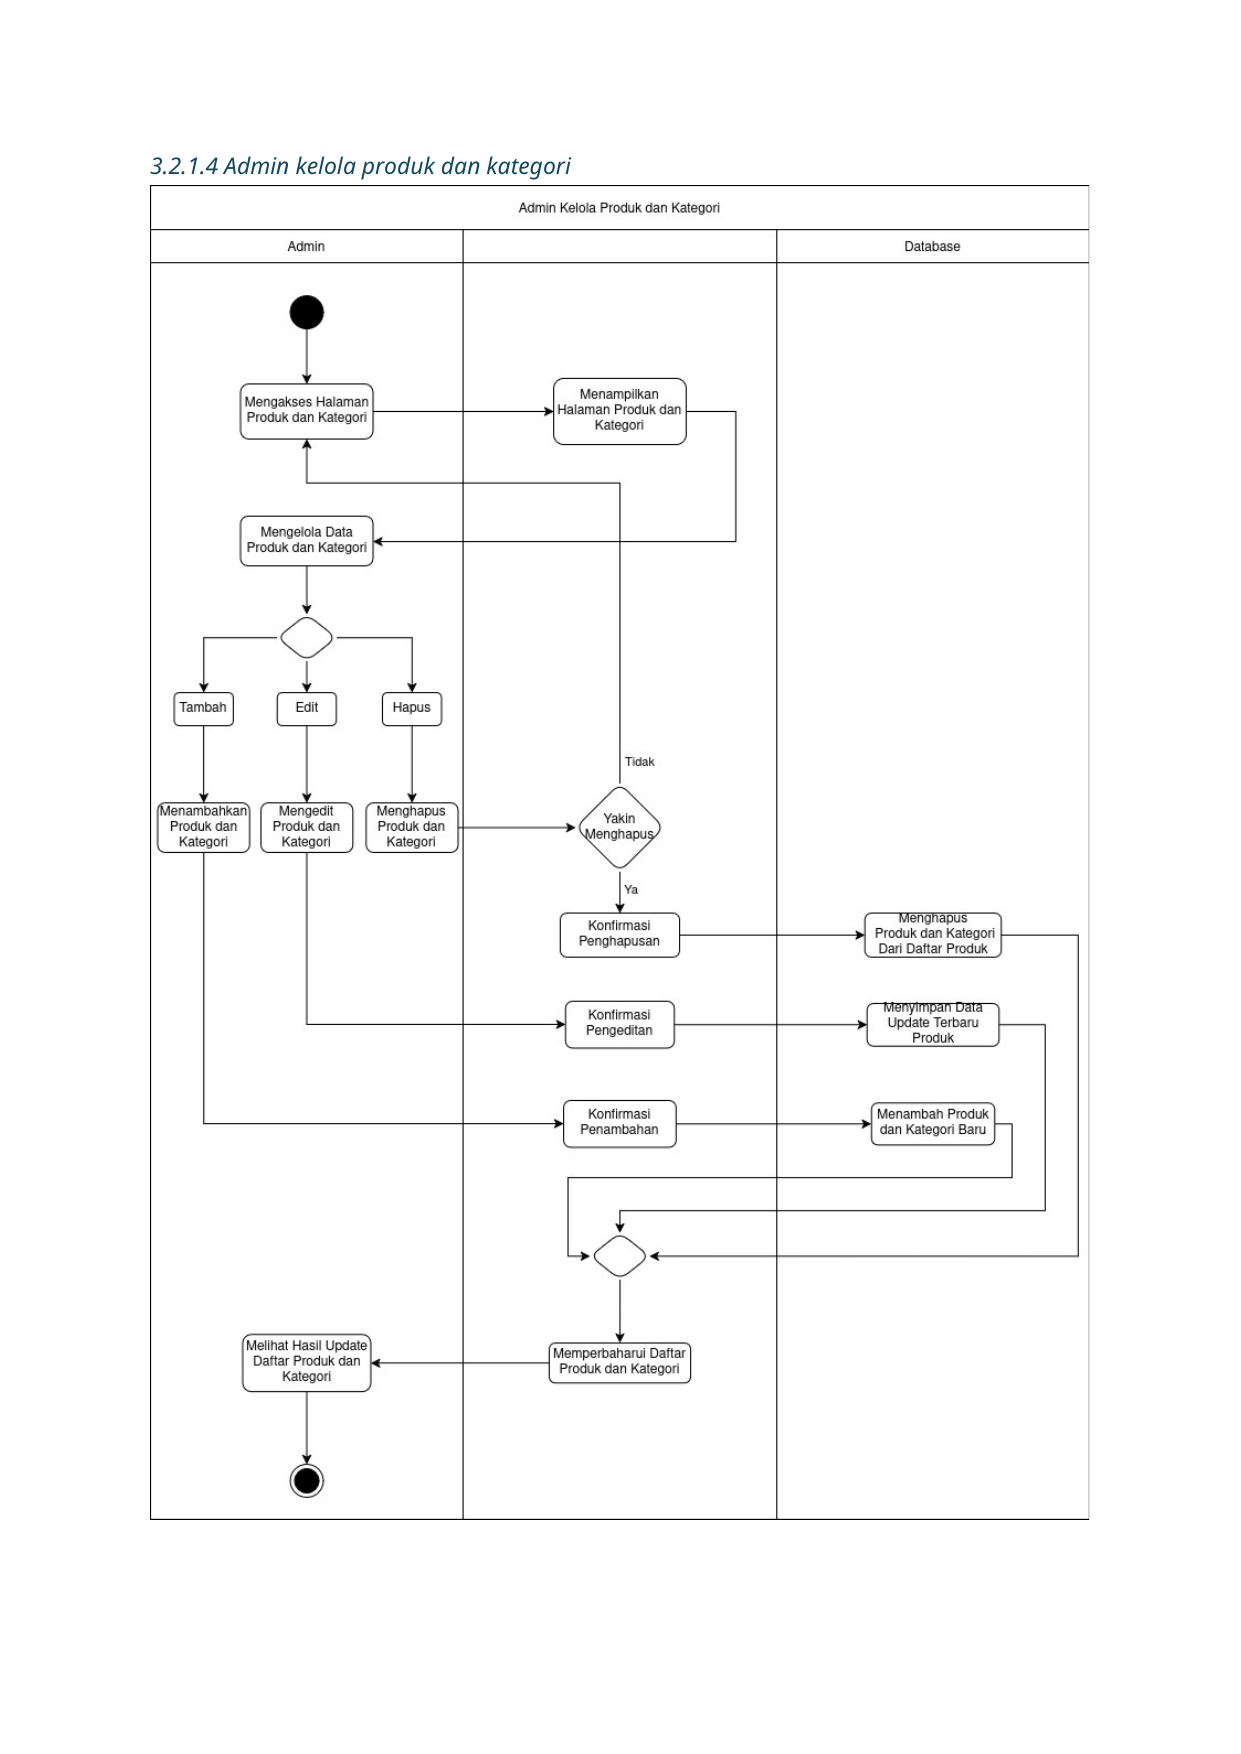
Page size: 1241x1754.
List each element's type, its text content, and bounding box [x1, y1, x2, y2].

subtitle 3.2.1.4 Admin kelola produk dan kategori [150, 150, 1090, 181]
picture [150, 185, 1090, 1520]
